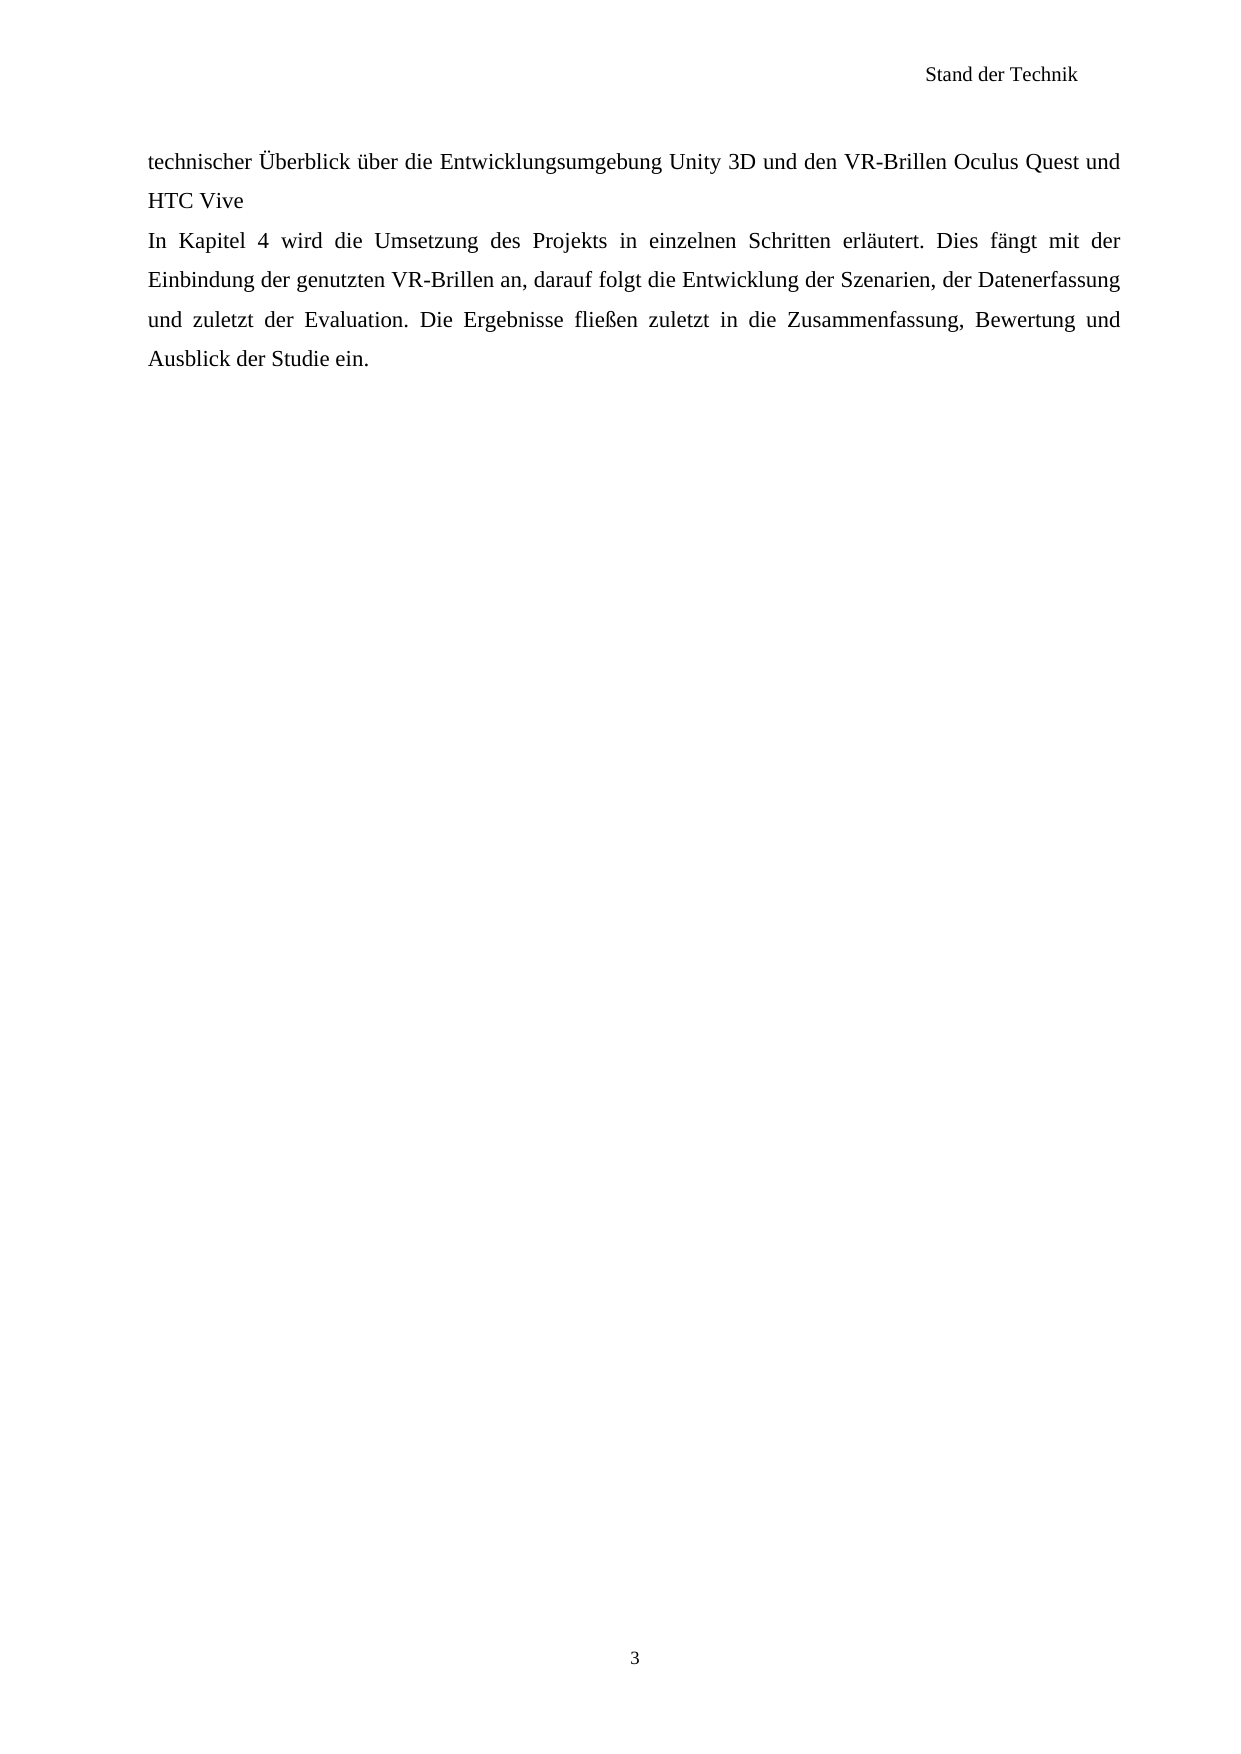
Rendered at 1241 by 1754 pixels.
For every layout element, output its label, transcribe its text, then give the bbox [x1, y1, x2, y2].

text In Kapitel 4 wird die Umsetzung des Projekts in einzelnen Schritten erläutert. Dies fängt mit der Einbindung der genutzten VR-Brillen an, darauf folgt die Entwicklung der Szenarien, der Datenerfassung und zuletzt der Evaluation. Die Ergebnisse fließen zuletzt in die Zusammenfassung, Bewertung und Ausblick der Studie ein. [148, 227, 1122, 371]
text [148, 148, 1122, 213]
